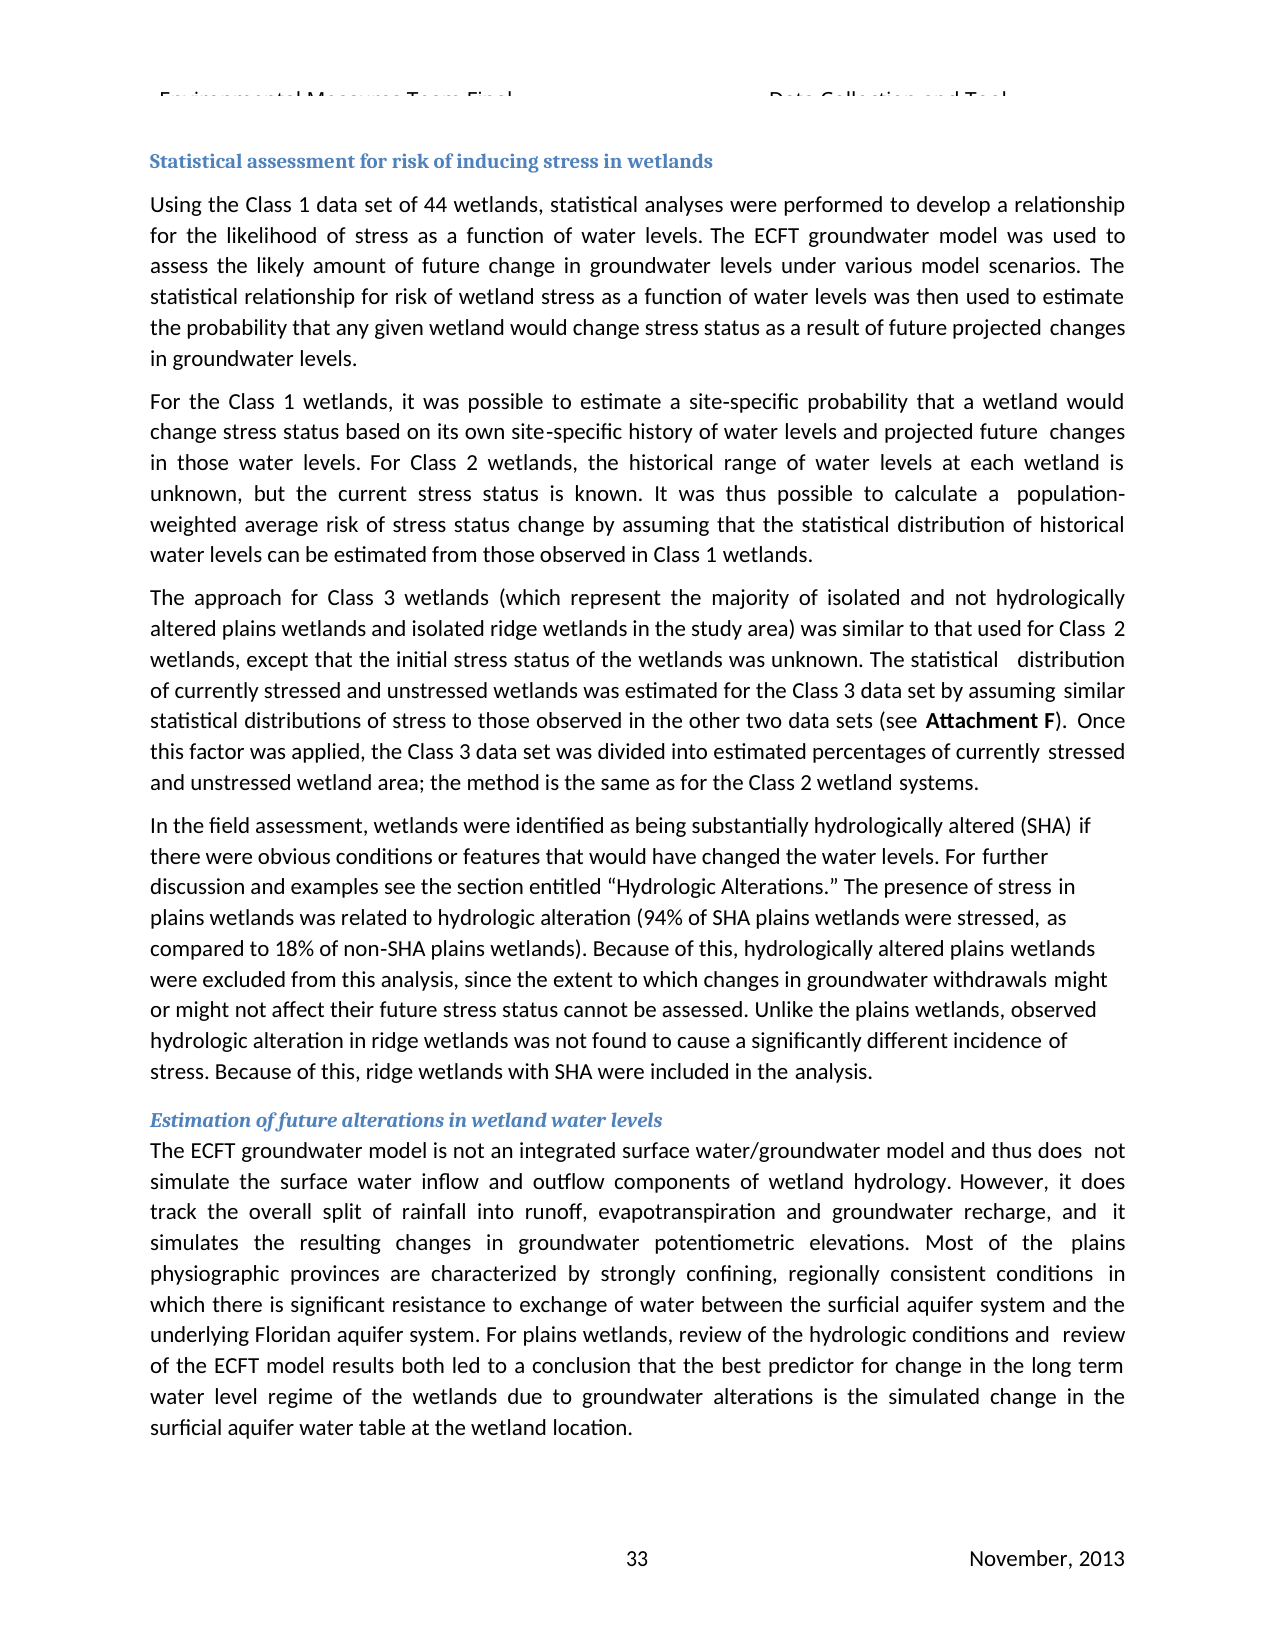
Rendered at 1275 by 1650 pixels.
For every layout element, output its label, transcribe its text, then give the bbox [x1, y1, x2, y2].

text The ECFT groundwater model is not an integrated surface water/groundwater model and thus does not simulate the surface water inflow and outflow components of wetland hydrology. However, it does track the overall split of rainfall into runoff, evapotranspiration and groundwater recharge, and it simulates the resulting changes in groundwater potentiometric elevations. Most of the plains physiographic provinces are characterized by strongly confining, regionally consistent conditions in which there is significant resistance to exchange of water between the surficial aquifer system and the underlying Floridan aquifer system. For plains wetlands, review of the hydrologic conditions and review of the ECFT model results both led to a conclusion that the best predictor for change in the long term water level regime of the wetlands due to groundwater alterations is the simulated change in the surficial aquifer water table at the wetland location. [150, 1136, 1125, 1441]
text Statistical assessment for risk of inducing stress in wetlands [150, 150, 1137, 174]
text Using the Class 1 data set of 44 wetlands, statistical analyses were performed to develop a relationship for the likelihood of stress as a function of water levels. The ECFT groundwater model was used to assess the likely amount of future change in groundwater levels under various model scenarios. The statistical relationship for risk of wetland stress as a function of water levels was then used to estimate the probability that any given wetland would change stress status as a result of future projected changes in groundwater levels. [150, 190, 1125, 372]
text For the Class 1 wetlands, it was possible to estimate a site‐specific probability that a wetland would change stress status based on its own site‐specific history of water levels and projected future changes in those water levels. For Class 2 wetlands, the historical range of water levels at each wetland is unknown, but the current stress status is known. It was thus possible to calculate a population‐ weighted average risk of stress status change by assuming that the statistical distribution of historical water levels can be estimated from those observed in Class 1 wetlands. [150, 387, 1125, 568]
text 33 November, 2013 [626, 1544, 1137, 1572]
text The approach for Class 3 wetlands (which represent the majority of isolated and not hydrologically altered plains wetlands and isolated ridge wetlands in the study area) was similar to that used for Class 2 wetlands, except that the initial stress status of the wetlands was unknown. The statistical distribution of currently stressed and unstressed wetlands was estimated for the Class 3 data set by assuming similar statistical distributions of stress to those observed in the other two data sets (see Attachment F). Once this factor was applied, the Class 3 data set was divided into estimated percentages of currently stressed and unstressed wetland area; the method is the same as for the Class 2 wetland systems. [150, 583, 1125, 796]
text Estimation of future alterations in wetland water levels [150, 1108, 1137, 1132]
text In the field assessment, wetlands were identified as being substantially hydrologically altered (SHA) if there were obvious conditions or features that would have changed the water levels. For further discussion and examples see the section entitled “Hydrologic Alterations.” The presence of stress in plains wetlands was related to hydrologic alteration (94% of SHA plains wetlands were stressed, as compared to 18% of non‐SHA plains wetlands). Because of this, hydrologically altered plains wetlands were excluded from this analysis, since the extent to which changes in groundwater withdrawals might or might not affect their future stress status cannot be assessed. Unlike the plains wetlands, observed hydrologic alteration in ridge wetlands was not found to cause a significantly different incidence of stress. Because of this, ridge wetlands with SHA were included in the analysis. [150, 811, 1117, 1085]
